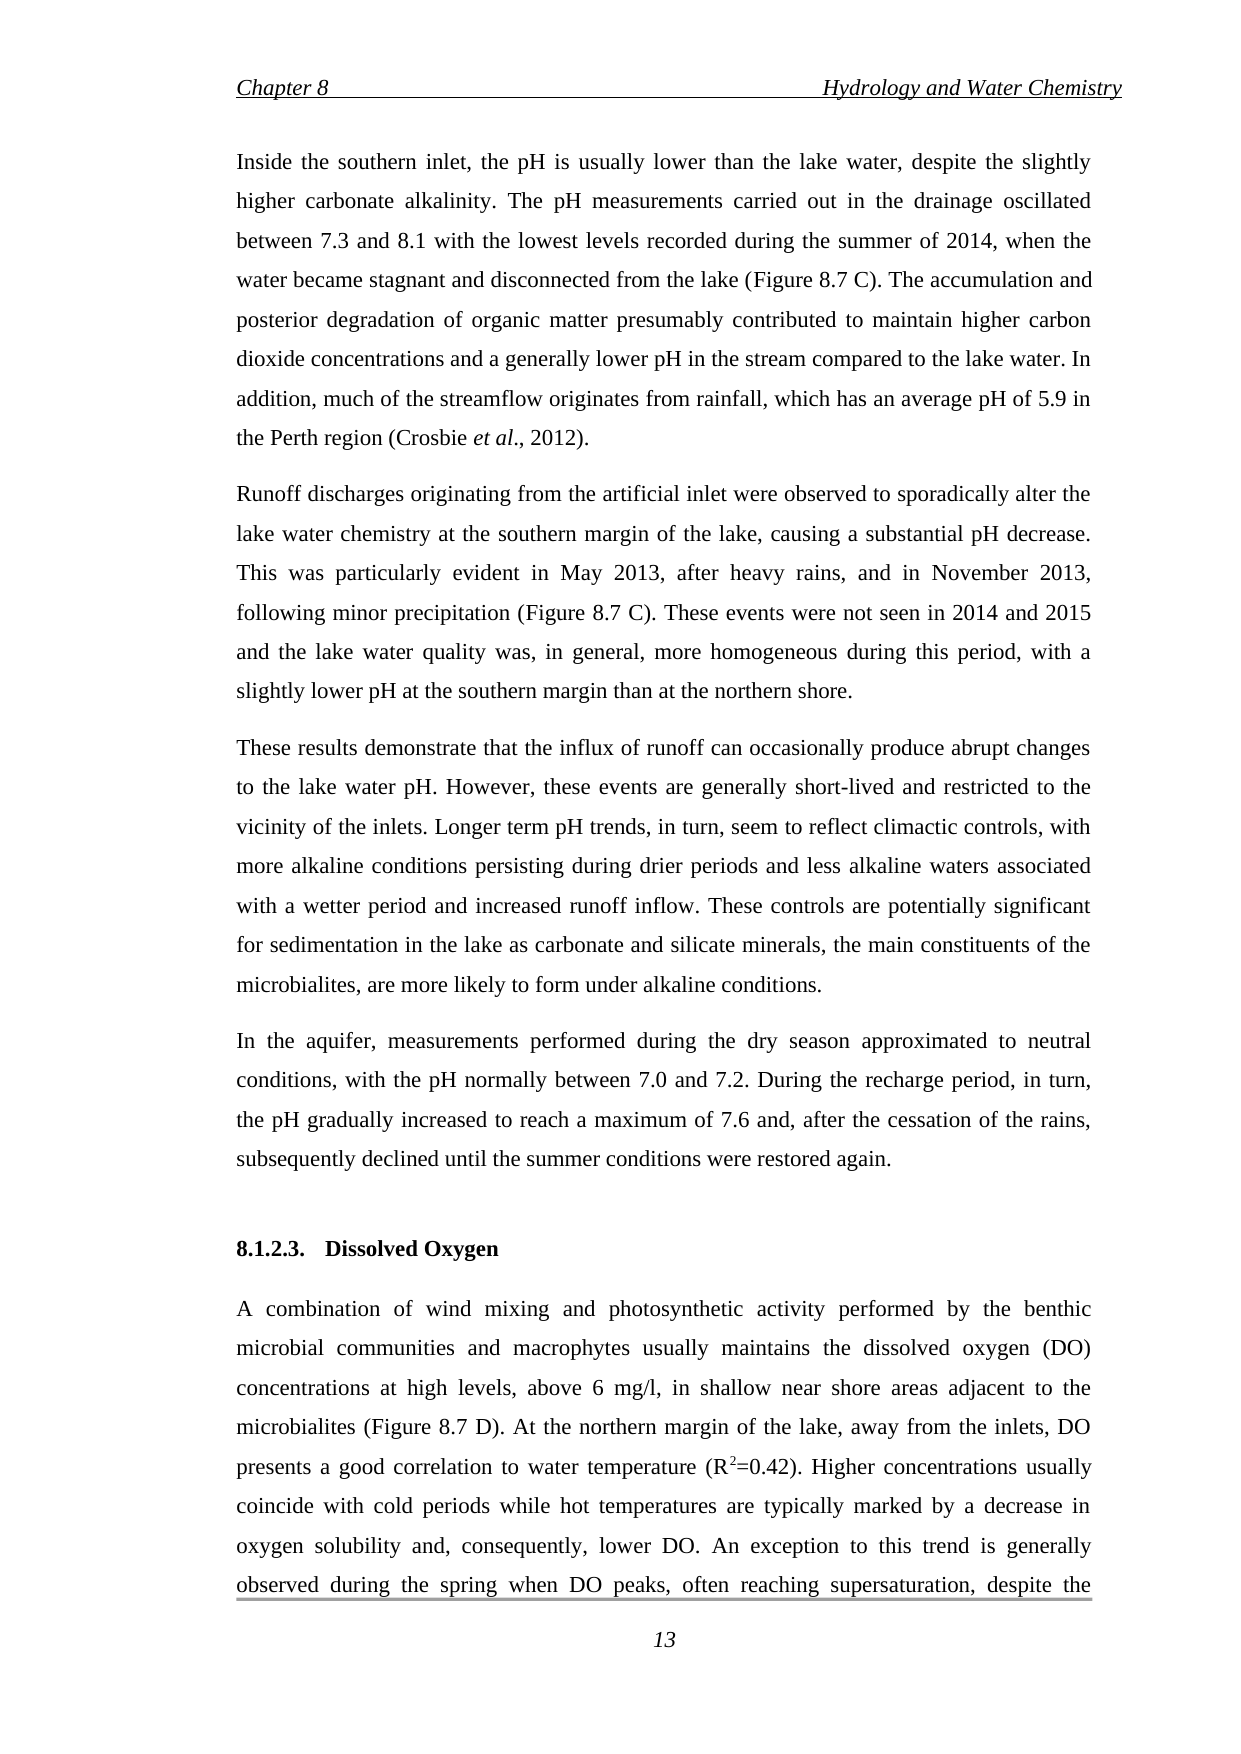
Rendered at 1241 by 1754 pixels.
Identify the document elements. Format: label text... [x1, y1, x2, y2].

text These results demonstrate that the influx of runoff can occasionally produce abrupt changes to the lake water pH. However, these events are generally short-lived and restricted to the vicinity of the inlets. Longer term pH trends, in turn, seem to reflect climactic controls, with more alkaline conditions persisting during drier periods and less alkaline waters associated with a wetter period and increased runoff inflow. These controls are potentially significant for sedimentation in the lake as carbonate and silicate minerals, the main constituents of the microbialites, are more likely to form under alkaline conditions. [236, 734, 1092, 997]
text In the aquifer, measurements performed during the dry season approximated to neutral conditions, with the pH normally between 7.0 and 7.2. During the recharge period, in turn, the pH gradually increased to reach a maximum of 7.6 and, after the cessation of the rains, subsequently declined until the summer conditions were restored again. [236, 1027, 1092, 1172]
text Runoff discharges originating from the artificial inlet were observed to sporadically alter the lake water chemistry at the southern margin of the lake, causing a substantial pH decrease. This was particularly evident in May 2013, after heavy rains, and in November 2013, following minor precipitation (Figure 8.7 C). These events were not seen in 2014 and 2015 and the lake water quality was, in general, more homogeneous during this period, with a slightly lower pH at the southern margin than at the northern shore. [236, 480, 1092, 704]
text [236, 1295, 1092, 1598]
list Dissolved Oxygen [236, 1235, 1092, 1261]
text Inside the southern inlet, the pH is usually lower than the lake water, despite the slightly higher carbonate alkalinity. The pH measurements carried out in the drainage oscillated between 7.3 and 8.1 with the lowest levels recorded during the summer of 2014, when the water became stagnant and disconnected from the lake (Figure 8.7 C). The accumulation and posterior degradation of organic matter presumably contributed to maintain higher carbon dioxide concentrations and a generally lower pH in the stream compared to the lake water. In addition, much of the streamflow originates from rainfall, which has an average pH of 5.9 in the Perth region (Crosbie et al., 2012). [236, 148, 1092, 450]
